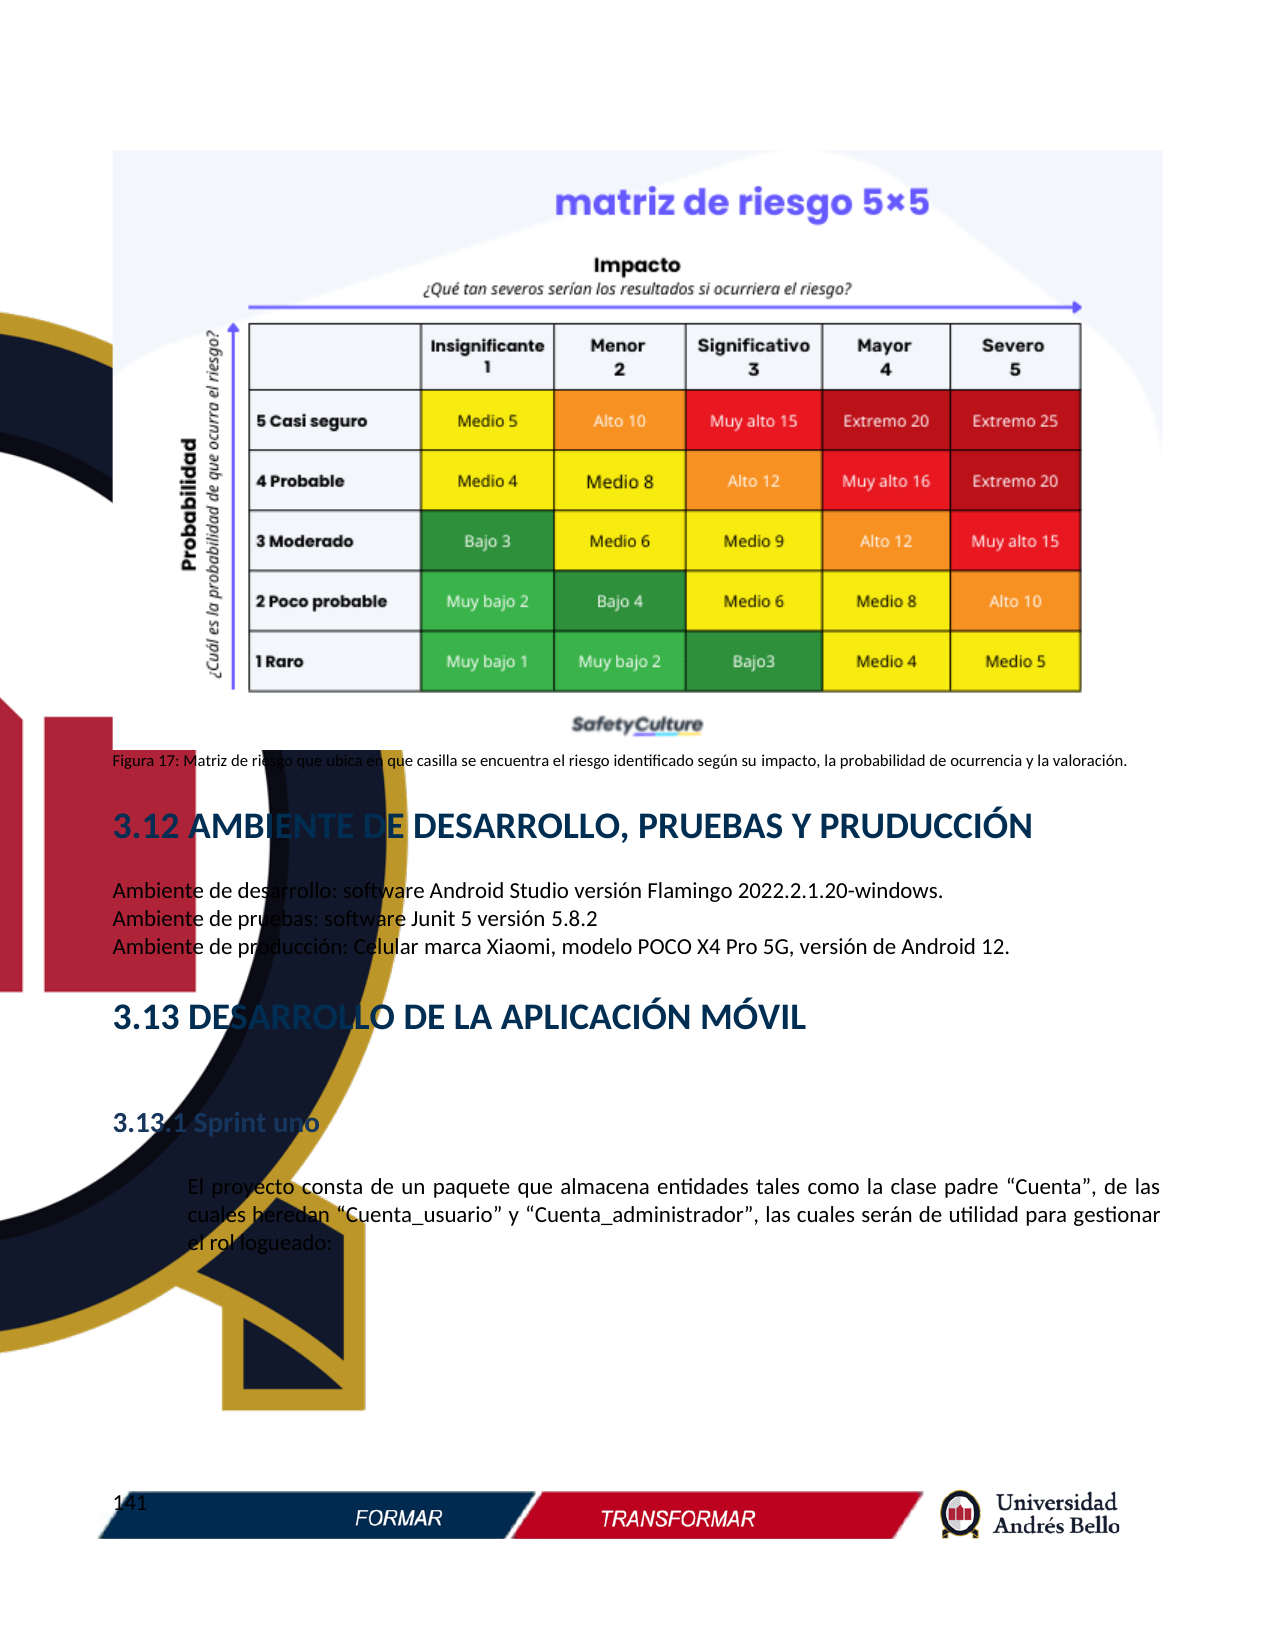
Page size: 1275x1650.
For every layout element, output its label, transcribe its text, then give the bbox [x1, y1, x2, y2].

subtitle 3.13.1 Sprint uno [112, 1104, 1162, 1140]
subtitle 3.13 DESARROLLO DE LA APLICACIÓN MÓVIL [112, 993, 1162, 1038]
subtitle 3.12 AMBIENTE DE DESARROLLO, PRUEBAS Y PRUDUCCIÓN [112, 802, 1162, 848]
text Figura 17: Matriz de riesgo que ubica en que casilla se encuentra el riesgo identificado según su impacto, la probabilidad de ocurrencia y la valoración. [112, 750, 1162, 770]
text Ambiente de desarrollo: software Android Studio versión Flamingo 2022.2.1.20-windows. [112, 876, 1162, 904]
picture [0, 150, 1163, 1423]
text Ambiente de pruebas: software Junit 5 versión 5.8.2 [112, 904, 1162, 932]
picture [97, 1489, 1120, 1539]
list El proyecto consta de un paquete que almacena entidades tales como la clase padre “Cuenta”, de las cuales heredan “Cuenta_usuario” y “Cuenta_administrador”, las cuales serán de utilidad para gestionar el rol logueado: [187, 1172, 1162, 1257]
text Ambiente de producción: Celular marca Xiaomi, modelo POCO X4 Pro 5G, versión de Android 12. [112, 932, 1162, 960]
